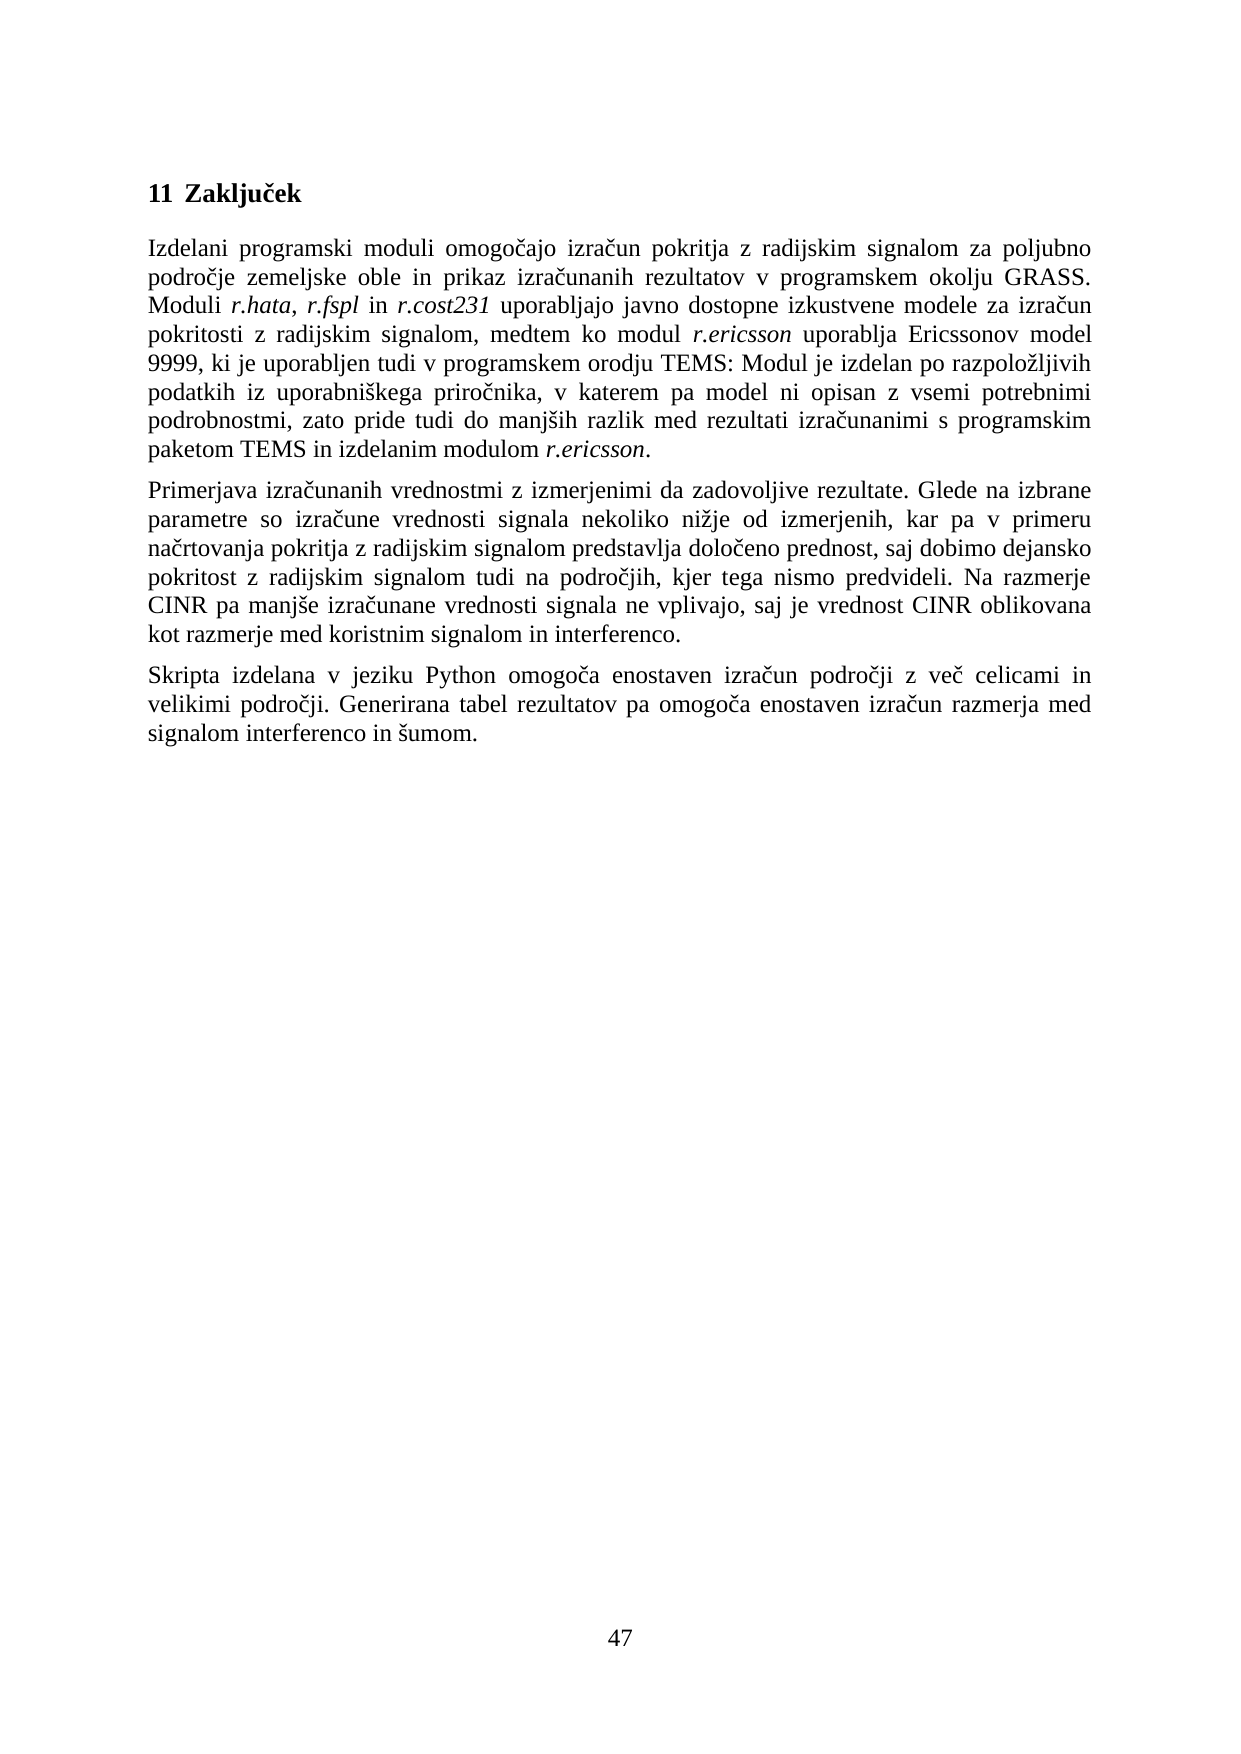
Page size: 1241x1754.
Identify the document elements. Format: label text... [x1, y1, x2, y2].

text Izdelani programski moduli omogočajo izračun pokritja z radijskim signalom za poljubno področje zemeljske oble in prikaz izračunanih rezultatov v programskem okolju GRASS. Moduli r.hata, r.fspl in r.cost231 uporabljajo javno dostopne izkustvene modele za izračun pokritosti z radijskim signalom, medtem ko modul r.ericsson uporablja Ericssonov model 9999, ki je uporabljen tudi v programskem orodju TEMS: Modul je izdelan po razpoložljivih podatkih iz uporabniškega priročnika, v katerem pa model ni opisan z vsemi potrebnimi podrobnostmi, zato pride tudi do manjših razlik med rezultati izračunanimi s programskim paketom TEMS in izdelanim modulom r.ericsson. [148, 233, 1092, 463]
text Skripta izdelana v jeziku Python omogoča enostaven izračun področji z več celicami in velikimi področji. Generirana tabel rezultatov pa omogoča enostaven izračun razmerja med signalom interferenco in šumom. [148, 661, 1092, 747]
text Primerjava izračunanih vrednostmi z izmerjenimi da zadovoljive rezultate. Glede na izbrane parametre so izračune vrednosti signala nekoliko nižje od izmerjenih, kar pa v primeru načrtovanja pokritja z radijskim signalom predstavlja določeno prednost, saj dobimo dejansko pokritost z radijskim signalom tudi na področjih, kjer tega nismo predvideli. Na razmerje CINR pa manjše izračunane vrednosti signala ne vplivajo, saj je vrednost CINR oblikovana kot razmerje med koristnim signalom in interferenco. [148, 476, 1092, 648]
subtitle Zaključek [148, 177, 1092, 208]
